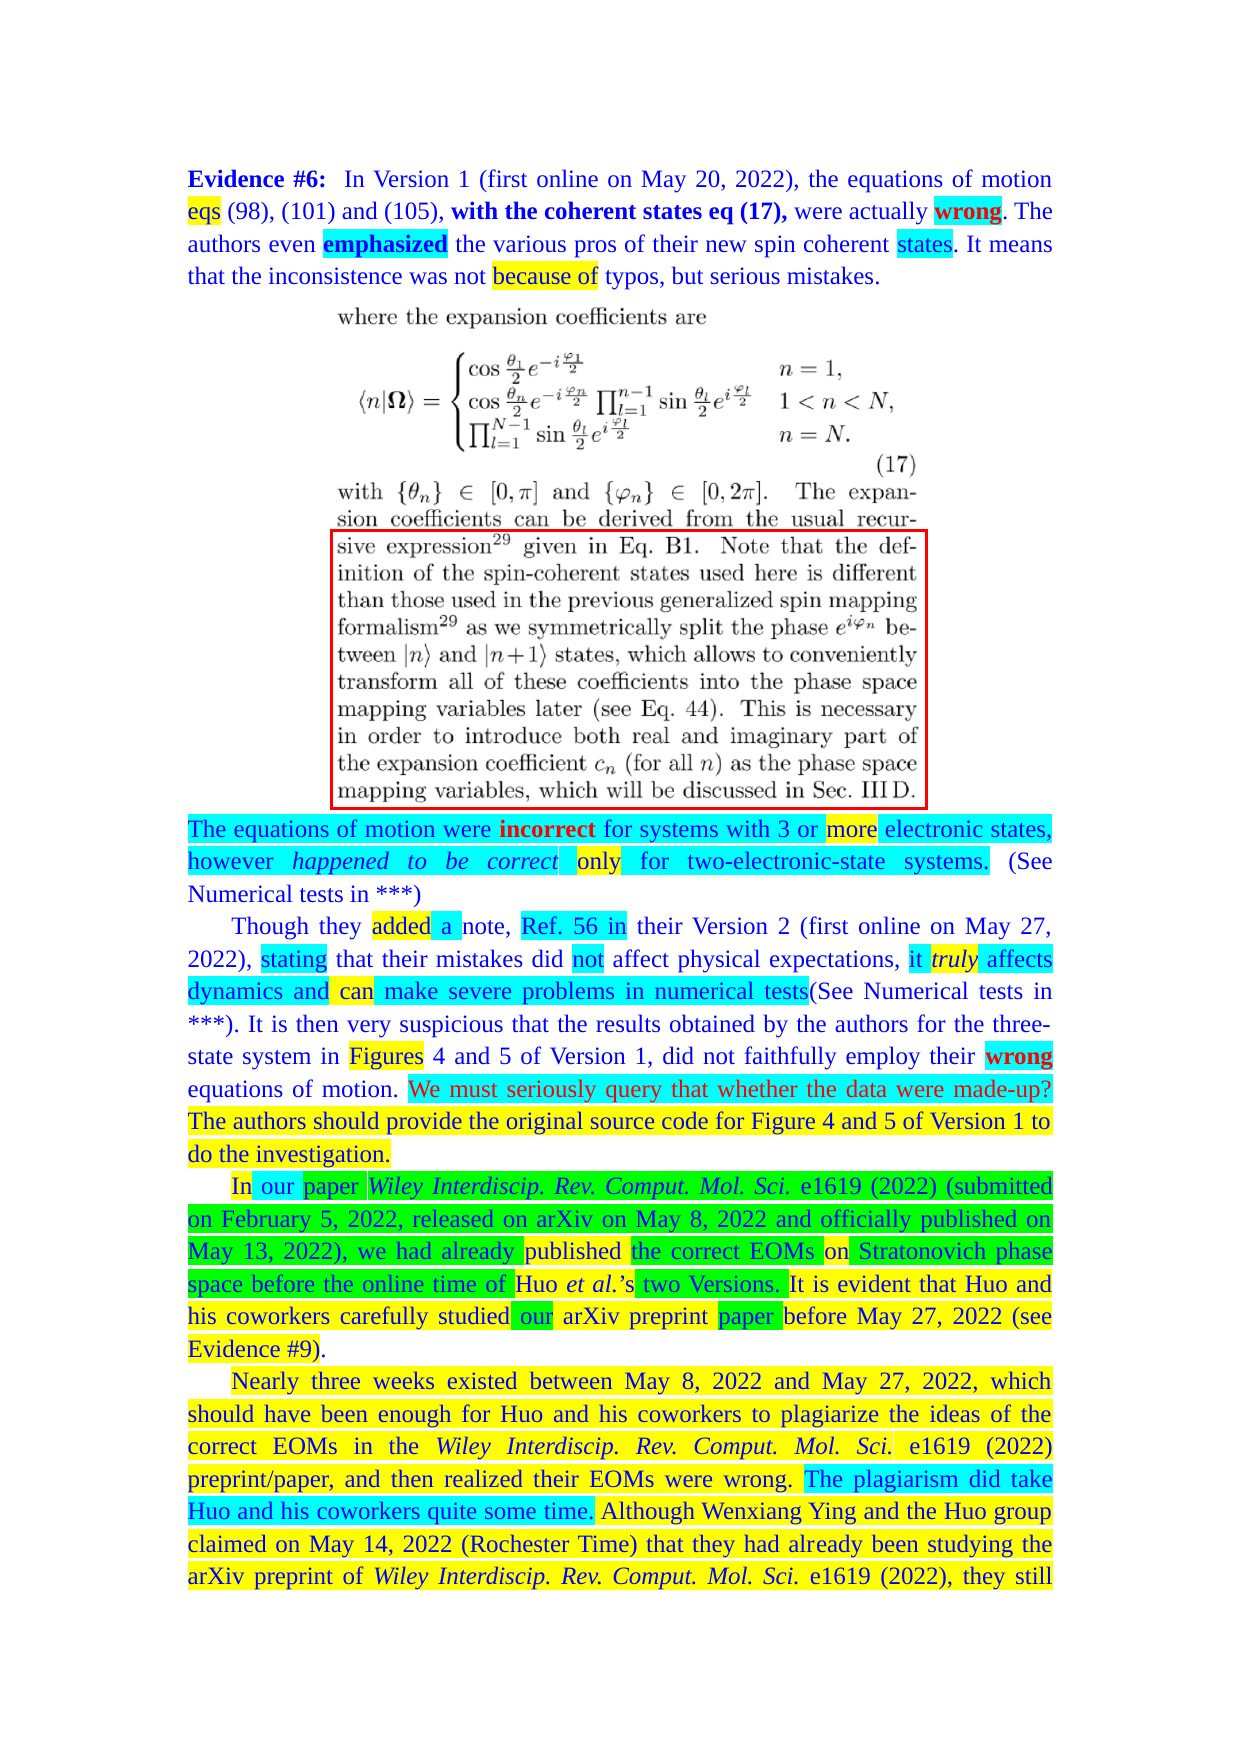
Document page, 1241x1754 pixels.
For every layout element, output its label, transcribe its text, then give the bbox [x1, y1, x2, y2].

text Though they added a note, Ref. 56 in their Version 2 (first online on May 27, 2022), stating that their mistakes did not affect physical expectations, it truly affects dynamics and can make severe problems in numerical tests(See Numerical tests in ***). It is then very suspicious that the results obtained by the authors for the three-state system in Figures 4 and 5 of Version 1, did not faithfully employ their wrong equations of motion. We must seriously query that whether the data were made-up? The authors should provide the original source code for Figure 4 and 5 of Version 1 to do the investigation. [187, 1116, 1053, 1169]
text Though they added a note, Ref. 56 in their Version 2 (first online on May 27, 2022), stating that their mistakes did not affect physical expectations, it truly affects dynamics and can make severe problems in numerical tests(See Numerical tests in ***). It is then very suspicious that the results obtained by the authors for the three-state system in Figures 4 and 5 of Version 1, did not faithfully employ their wrong equations of motion. We must seriously query that whether the data were made-up? The authors should provide the original source code for Figure 4 and 5 of Version 1 to do the investigation. [187, 909, 1053, 1113]
text The equations of motion were incorrect for systems with 3 or more electronic states, however happened to be correct only for two-electronic-state systems. (See Numerical tests in ***) [187, 812, 1053, 909]
text Evidence #6: In Version 1 (first online on May 20, 2022), the equations of motion eqs (98), (101) and (105), with the coherent states eq (17), were actually wrong. The authors even emphasized the various pros of their new spin coherent states. It means that the inconsistence was not because of typos, but serious mistakes. [187, 187, 1053, 292]
picture [303, 292, 937, 812]
text In our paper Wiley Interdiscip. Rev. Comput. Mol. Sci. e1619 (2022) (submitted on February 5, 2022, released on arXiv on May 8, 2022 and officially published on May 13, 2022), we had already published the correct EOMs on Stratonovich phase space before the online time of Huo et al.’s two Versions. It is evident that Huo and his coworkers carefully studied our arXiv preprint paper before May 27, 2022 (see Evidence #9). [187, 1169, 1053, 1364]
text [187, 1364, 1053, 1592]
